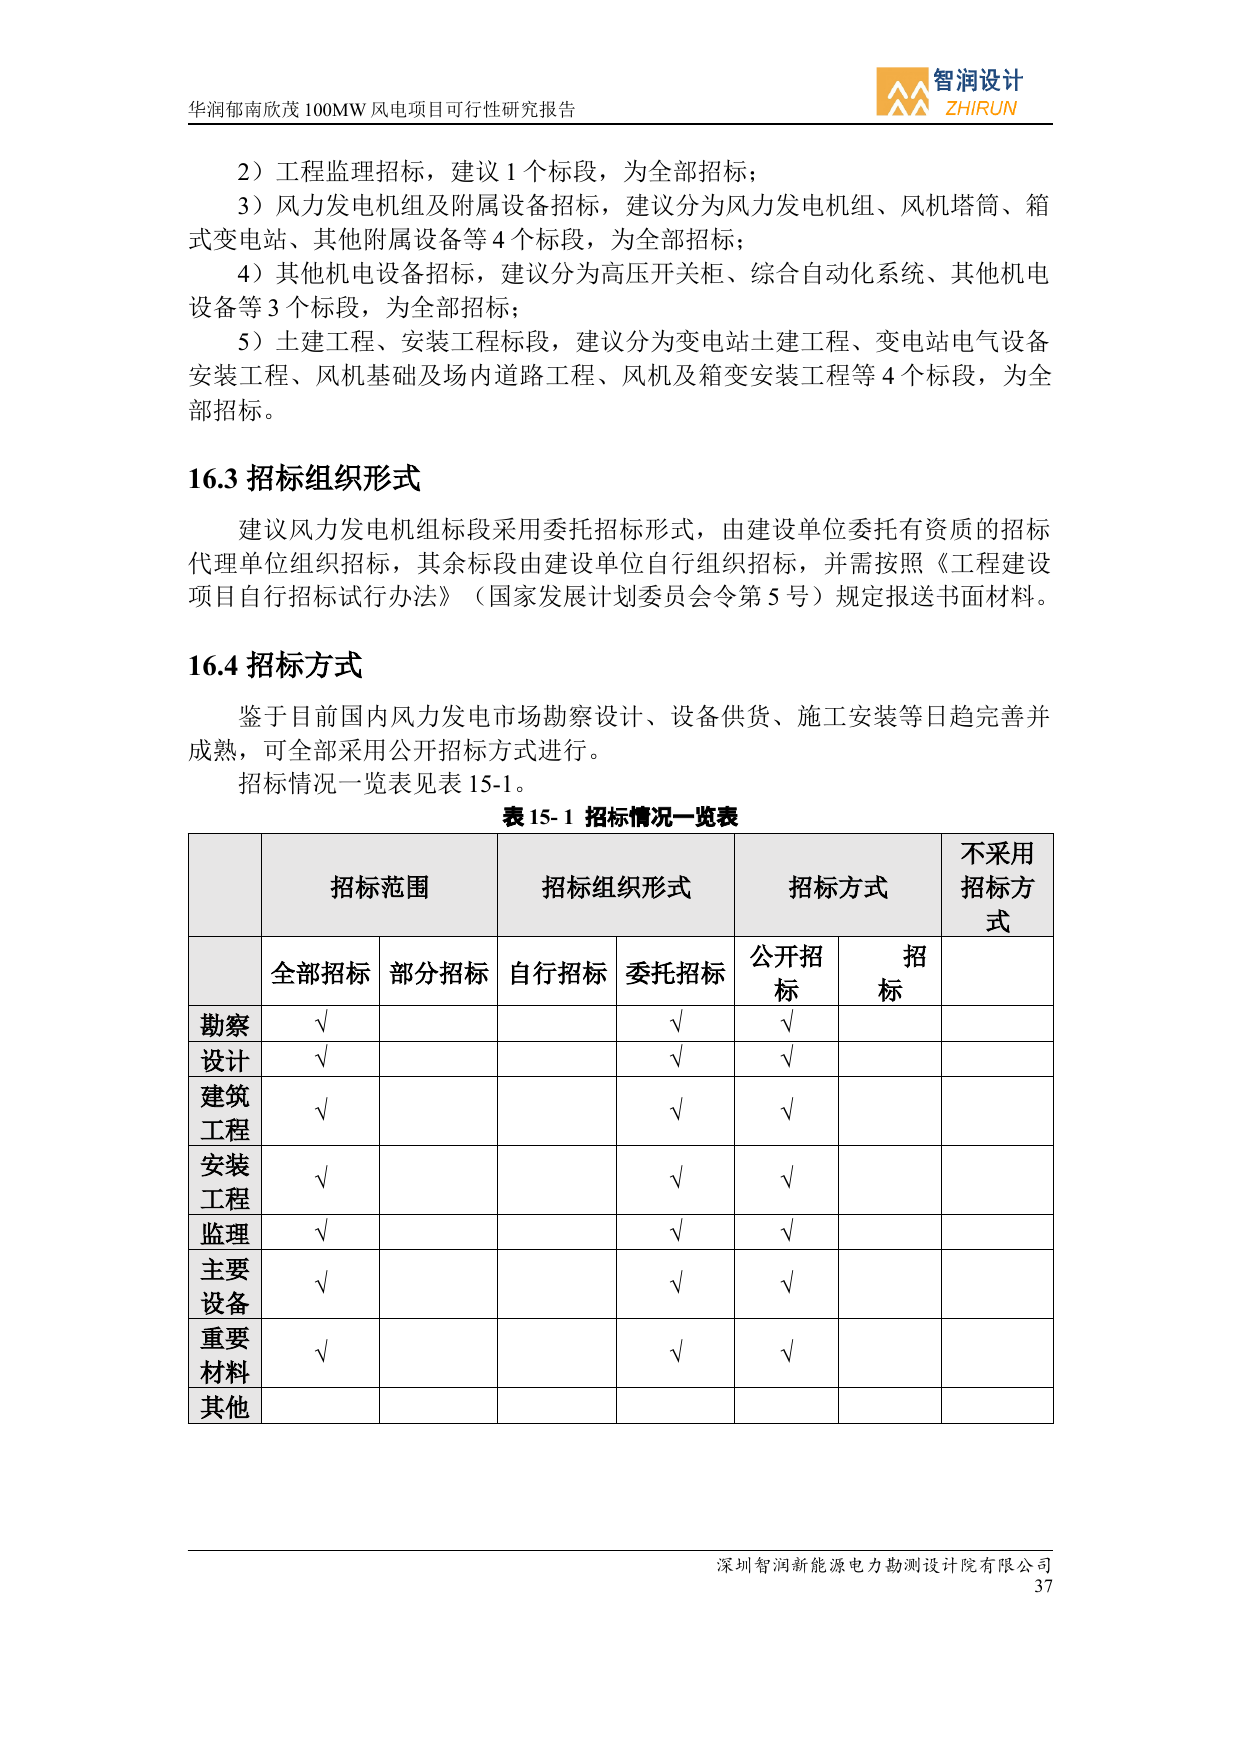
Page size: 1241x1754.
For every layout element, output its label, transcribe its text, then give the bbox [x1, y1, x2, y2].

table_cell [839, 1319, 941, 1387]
subtitle 16.4 招标方式 [187, 629, 1053, 697]
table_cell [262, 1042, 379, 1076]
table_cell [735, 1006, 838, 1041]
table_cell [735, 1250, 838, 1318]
text 5）土建工程、安装工程标段，建议分为变电站土建工程、变电站电气设备安装工程、风机基础及场内道路工程、风机及箱变安装工程等4个标段，为全部招标。 [187, 324, 1053, 426]
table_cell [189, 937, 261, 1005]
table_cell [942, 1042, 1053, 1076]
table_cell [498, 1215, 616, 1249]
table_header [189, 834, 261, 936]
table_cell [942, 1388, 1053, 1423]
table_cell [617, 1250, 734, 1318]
text 鉴于目前国内风力发电市场勘察设计、设备供货、施工安装等日趋完善并成熟，可全部采用公开招标方式进行。 [187, 697, 1053, 765]
text 2）工程监理招标，建议1个标段，为全部招标； [187, 154, 1053, 188]
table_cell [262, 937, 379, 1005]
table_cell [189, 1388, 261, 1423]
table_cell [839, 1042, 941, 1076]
text 招标情况一览表见表15-1。 [187, 765, 1053, 799]
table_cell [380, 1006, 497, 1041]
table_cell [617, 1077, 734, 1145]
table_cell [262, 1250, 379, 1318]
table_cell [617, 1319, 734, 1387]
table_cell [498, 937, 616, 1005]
subtitle 16.3 招标组织形式 [187, 443, 1053, 511]
text 4）其他机电设备招标，建议分为高压开关柜、综合自动化系统、其他机电设备等3个标段，为全部招标； [187, 256, 1053, 324]
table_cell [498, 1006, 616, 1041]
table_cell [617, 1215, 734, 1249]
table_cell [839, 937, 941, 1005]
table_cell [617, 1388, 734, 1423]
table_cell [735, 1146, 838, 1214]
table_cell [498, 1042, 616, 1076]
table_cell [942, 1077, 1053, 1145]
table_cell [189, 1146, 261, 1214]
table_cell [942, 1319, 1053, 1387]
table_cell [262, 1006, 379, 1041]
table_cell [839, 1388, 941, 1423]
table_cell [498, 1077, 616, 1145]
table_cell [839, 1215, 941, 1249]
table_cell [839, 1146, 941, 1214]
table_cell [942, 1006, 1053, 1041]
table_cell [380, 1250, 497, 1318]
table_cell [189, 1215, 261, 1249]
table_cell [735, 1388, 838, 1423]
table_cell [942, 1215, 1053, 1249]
text 建议风力发电机组标段采用委托招标形式，由建设单位委托有资质的招标代理单位组织招标，其余标段由建设单位自行组织招标，并需按照《工程建设项目自行招标试行办法》（国家发展计划委员会令第5号）规定报送书面材料。 [187, 511, 1053, 612]
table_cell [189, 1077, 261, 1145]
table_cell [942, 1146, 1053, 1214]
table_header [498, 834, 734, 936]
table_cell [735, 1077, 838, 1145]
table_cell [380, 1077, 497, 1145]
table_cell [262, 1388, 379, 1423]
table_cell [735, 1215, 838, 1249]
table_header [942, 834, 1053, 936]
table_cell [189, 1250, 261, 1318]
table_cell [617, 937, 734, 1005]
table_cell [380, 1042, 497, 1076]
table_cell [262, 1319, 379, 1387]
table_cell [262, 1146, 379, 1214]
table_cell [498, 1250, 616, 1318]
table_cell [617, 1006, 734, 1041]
text 3）风力发电机组及附属设备招标，建议分为风力发电机组、风机塔筒、箱式变电站、其他附属设备等4个标段，为全部招标； [187, 188, 1053, 256]
text 表15- 1 招标情况一览表 [187, 799, 1053, 833]
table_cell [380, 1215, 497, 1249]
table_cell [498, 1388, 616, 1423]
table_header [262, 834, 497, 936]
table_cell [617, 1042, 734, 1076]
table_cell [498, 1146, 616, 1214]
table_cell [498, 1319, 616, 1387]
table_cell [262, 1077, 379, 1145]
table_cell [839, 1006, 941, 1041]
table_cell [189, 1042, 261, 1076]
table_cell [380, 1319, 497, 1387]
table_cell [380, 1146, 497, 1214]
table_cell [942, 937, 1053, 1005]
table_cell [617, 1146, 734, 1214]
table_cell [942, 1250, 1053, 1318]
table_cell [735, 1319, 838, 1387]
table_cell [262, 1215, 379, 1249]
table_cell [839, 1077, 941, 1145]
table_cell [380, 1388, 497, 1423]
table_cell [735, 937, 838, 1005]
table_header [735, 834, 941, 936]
picture [876, 65, 1024, 117]
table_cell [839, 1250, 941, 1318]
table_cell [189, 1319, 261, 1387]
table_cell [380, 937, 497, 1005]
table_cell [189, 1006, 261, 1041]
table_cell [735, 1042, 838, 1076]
